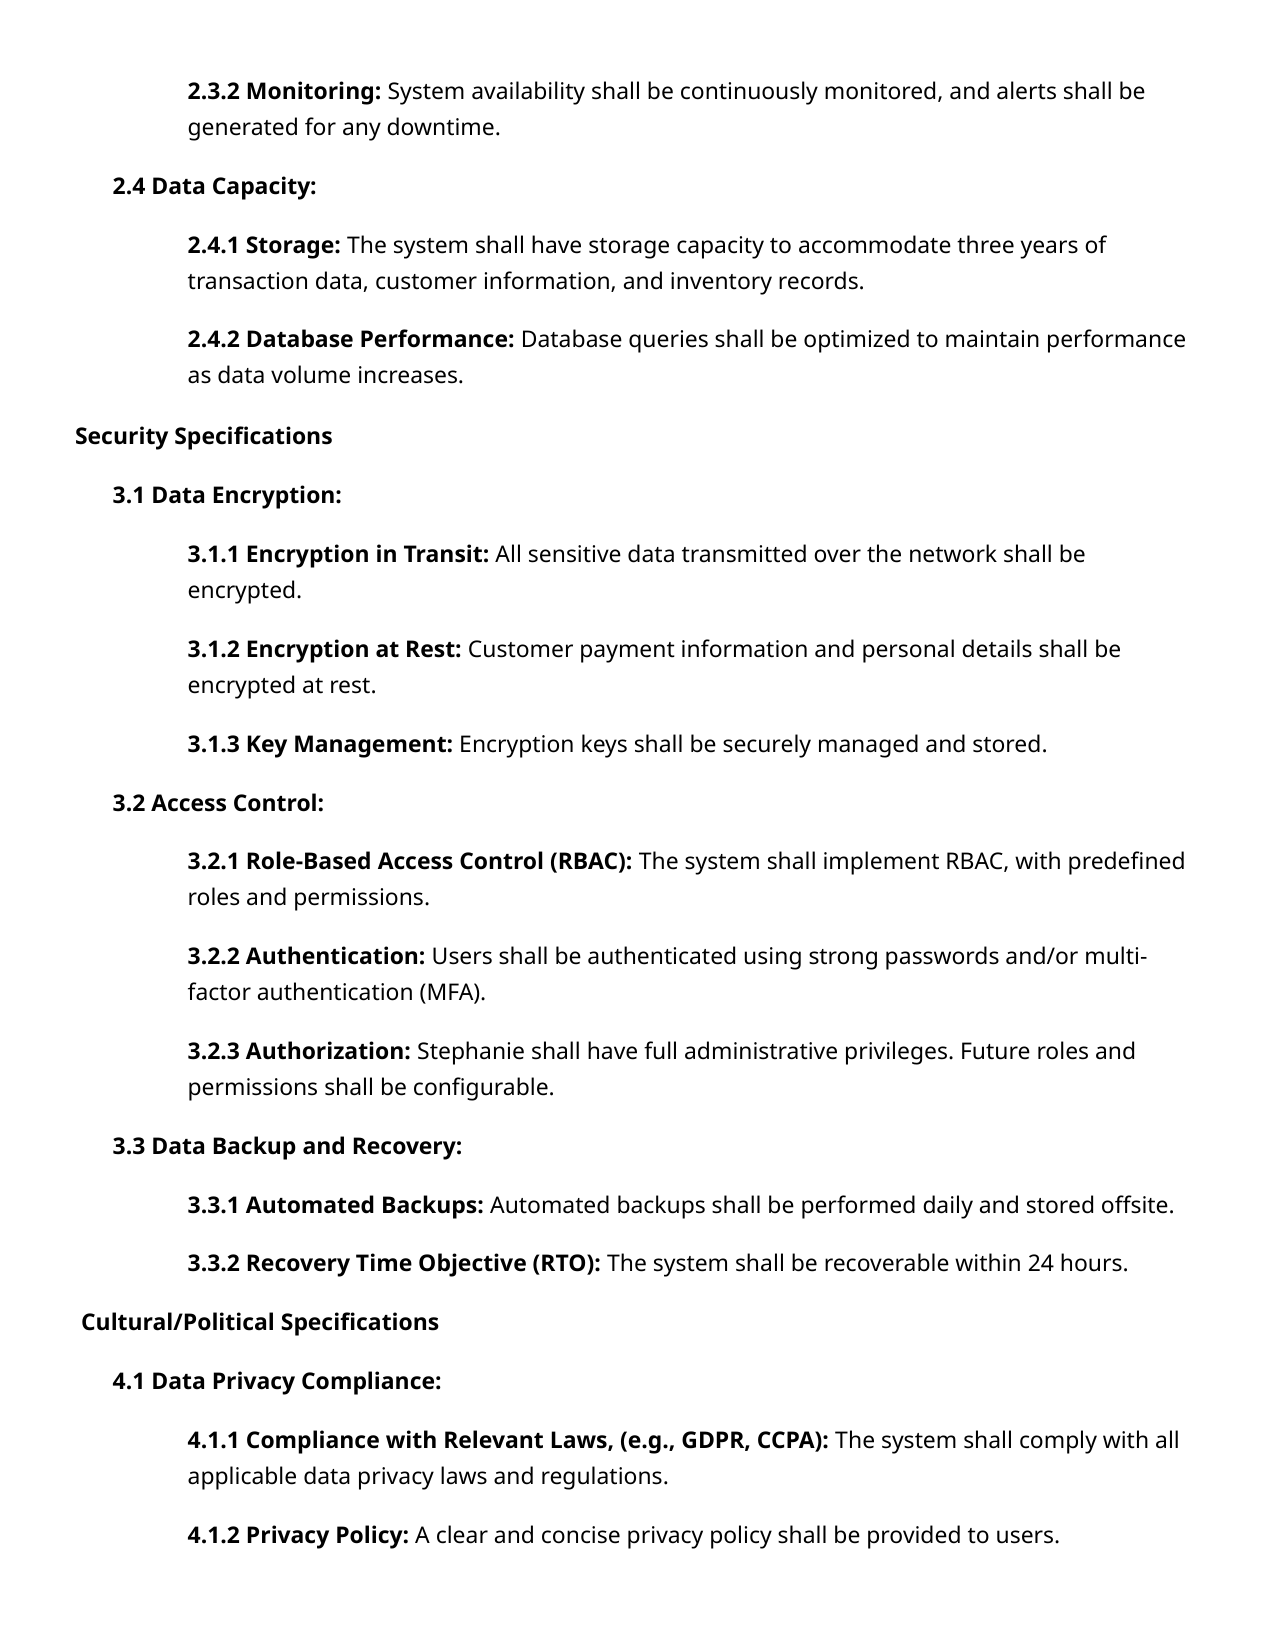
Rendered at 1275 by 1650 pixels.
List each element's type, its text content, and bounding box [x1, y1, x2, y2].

text 2.3.2 Monitoring: System availability shall be continuously monitored, and alerts shall be generated for any downtime. [187, 75, 1200, 142]
text 2.4 Data Capacity: [112, 170, 1200, 201]
text 3.2.2 Authentication: Users shall be authenticated using strong passwords and/or multi-factor authentication (MFA). [187, 940, 1200, 1007]
text 3.3 Data Backup and Recovery: [112, 1130, 1200, 1161]
text 3.1 Data Encryption: [112, 479, 1200, 510]
text 3.1.1 Encryption in Transit: All sensitive data transmitted over the network shall be encrypted. [187, 538, 1200, 605]
text Security Specifications [75, 420, 1200, 452]
text 2.4.2 Database Performance: Database queries shall be optimized to maintain performance as data volume increases. [187, 323, 1200, 391]
text 4.1.1 Compliance with Relevant Laws, (e.g., GDPR, CCPA): The system shall comply with all applicable data privacy laws and regulations. [187, 1424, 1200, 1491]
text 3.2.3 Authorization: Stephanie shall have full administrative privileges. Future roles and permissions shall be configurable. [187, 1035, 1200, 1102]
text 3.3.1 Automated Backups: Automated backups shall be performed daily and stored offsite. [187, 1188, 1200, 1220]
text 4.1 Data Privacy Compliance: [112, 1365, 1200, 1396]
text 2.4.1 Storage: The system shall have storage capacity to accommodate three years of transaction data, customer information, and inventory records. [187, 229, 1200, 296]
text 4.1.2 Privacy Policy: A clear and concise privacy policy shall be provided to users. [187, 1519, 1200, 1550]
text 3.3.2 Recovery Time Objective (RTO): The system shall be recoverable within 24 hours. [187, 1247, 1200, 1279]
text 3.2.1 Role-Based Access Control (RBAC): The system shall implement RBAC, with predefined roles and permissions. [187, 845, 1200, 912]
text 3.1.2 Encryption at Rest: Customer payment information and personal details shall be encrypted at rest. [187, 633, 1200, 700]
text 3.2 Access Control: [112, 786, 1200, 818]
text 3.1.3 Key Management: Encryption keys shall be securely managed and stored. [187, 728, 1200, 759]
text Cultural/Political Specifications [75, 1306, 1200, 1337]
